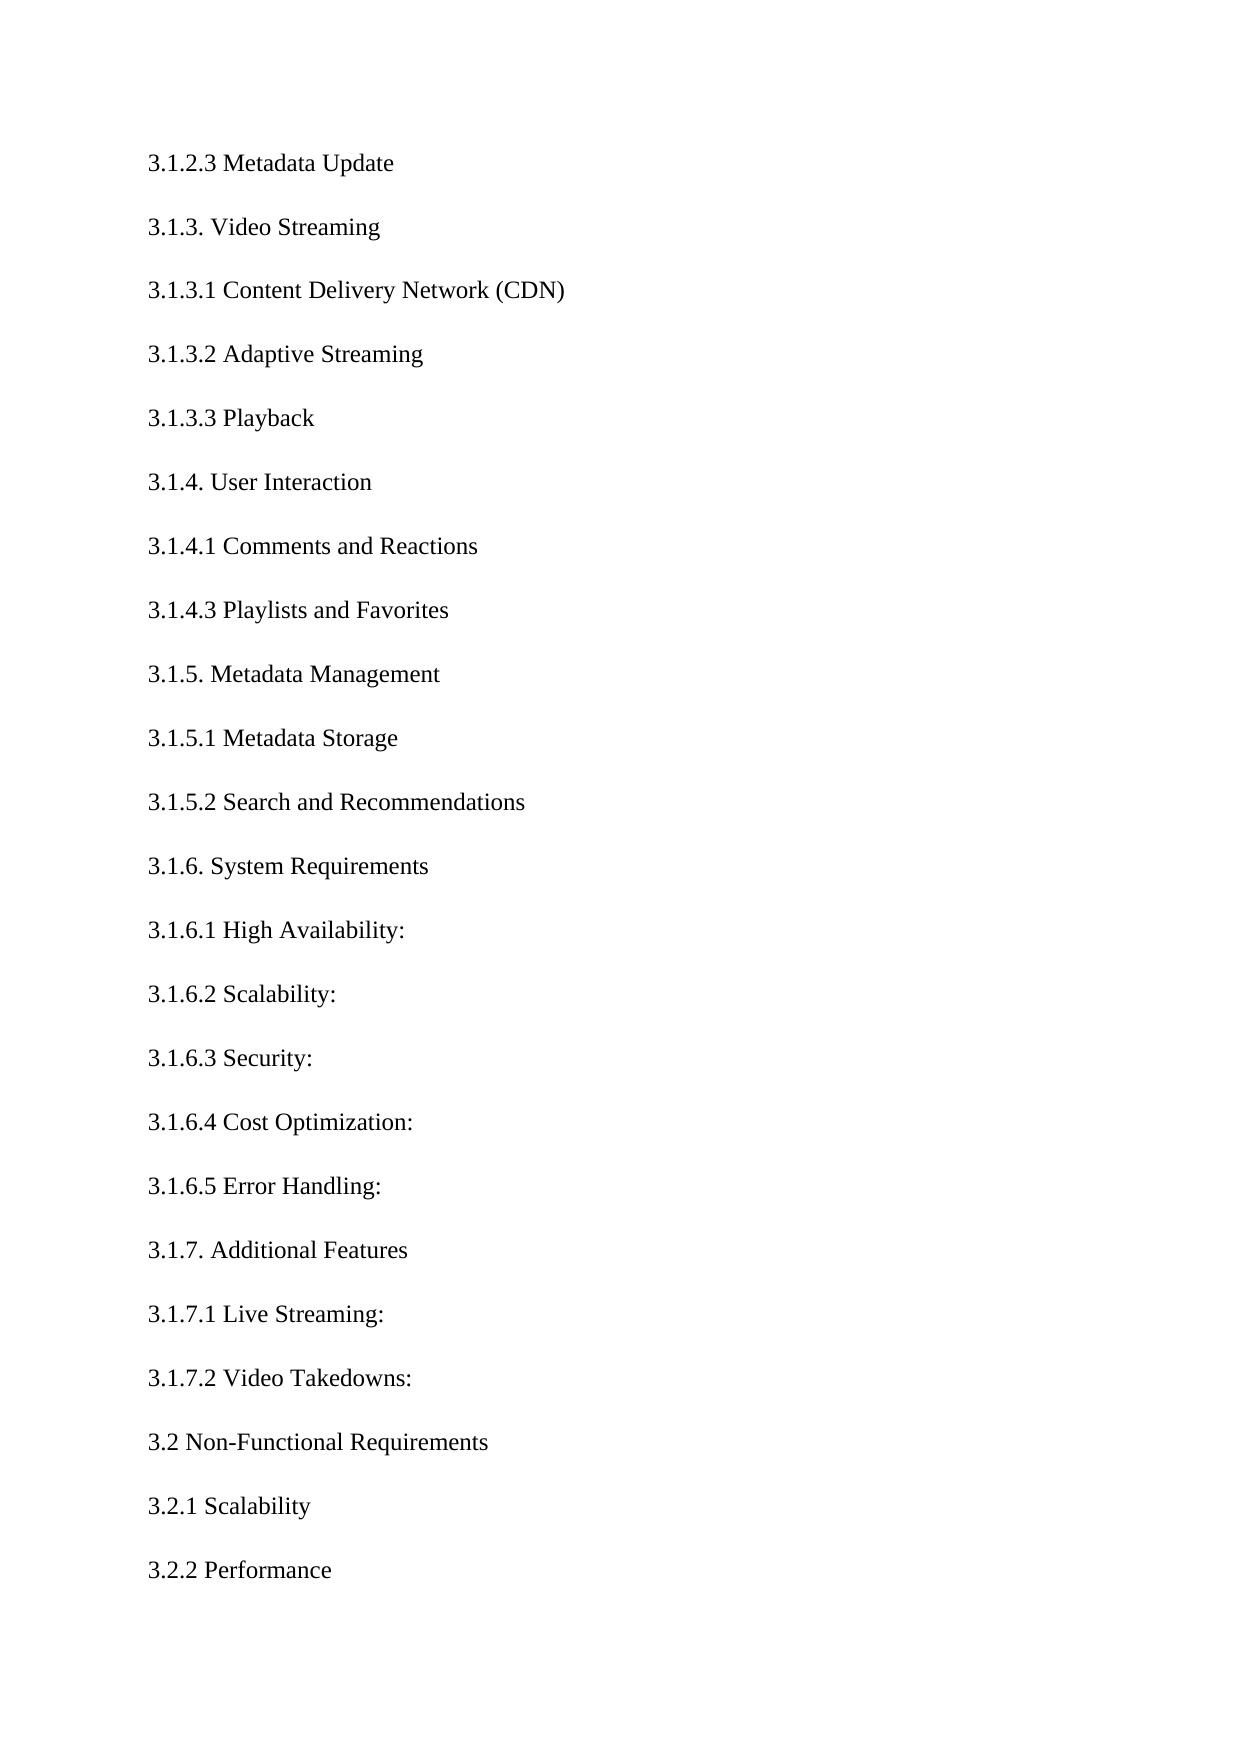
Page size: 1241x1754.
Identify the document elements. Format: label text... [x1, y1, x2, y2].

text 3.1.3.2 Adaptive Streaming [148, 339, 1093, 368]
text 3.1.4.1 Comments and Reactions [148, 531, 1093, 560]
text 3.1.6.5 Error Handling: [148, 1171, 1093, 1200]
text 3.2.2 Performance [148, 1555, 1093, 1583]
text 3.2 Non-Functional Requirements [148, 1427, 1093, 1456]
text 3.1.7. Additional Features [148, 1235, 1093, 1264]
text 3.1.6.4 Cost Optimization: [148, 1107, 1093, 1136]
text 3.1.7.2 Video Takedowns: [148, 1363, 1093, 1392]
text 3.1.5.1 Metadata Storage [148, 723, 1093, 752]
text 3.1.4. User Interaction [148, 467, 1093, 496]
text 3.1.3. Video Streaming [148, 212, 1093, 240]
text 3.1.6. System Requirements [148, 851, 1093, 880]
text 3.2.1 Scalability [148, 1491, 1093, 1519]
text 3.1.6.1 High Availability: [148, 915, 1093, 944]
text 3.1.7.1 Live Streaming: [148, 1299, 1093, 1328]
text 3.1.2.3 Metadata Update [148, 148, 1093, 176]
text 3.1.5.2 Search and Recommendations [148, 787, 1093, 816]
text 3.1.6.3 Security: [148, 1043, 1093, 1072]
text 3.1.3.3 Playback [148, 403, 1093, 432]
text 3.1.5. Metadata Management [148, 659, 1093, 688]
text 3.1.4.3 Playlists and Favorites [148, 595, 1093, 624]
text 3.1.3.1 Content Delivery Network (CDN) [148, 276, 1093, 304]
text 3.1.6.2 Scalability: [148, 979, 1093, 1008]
